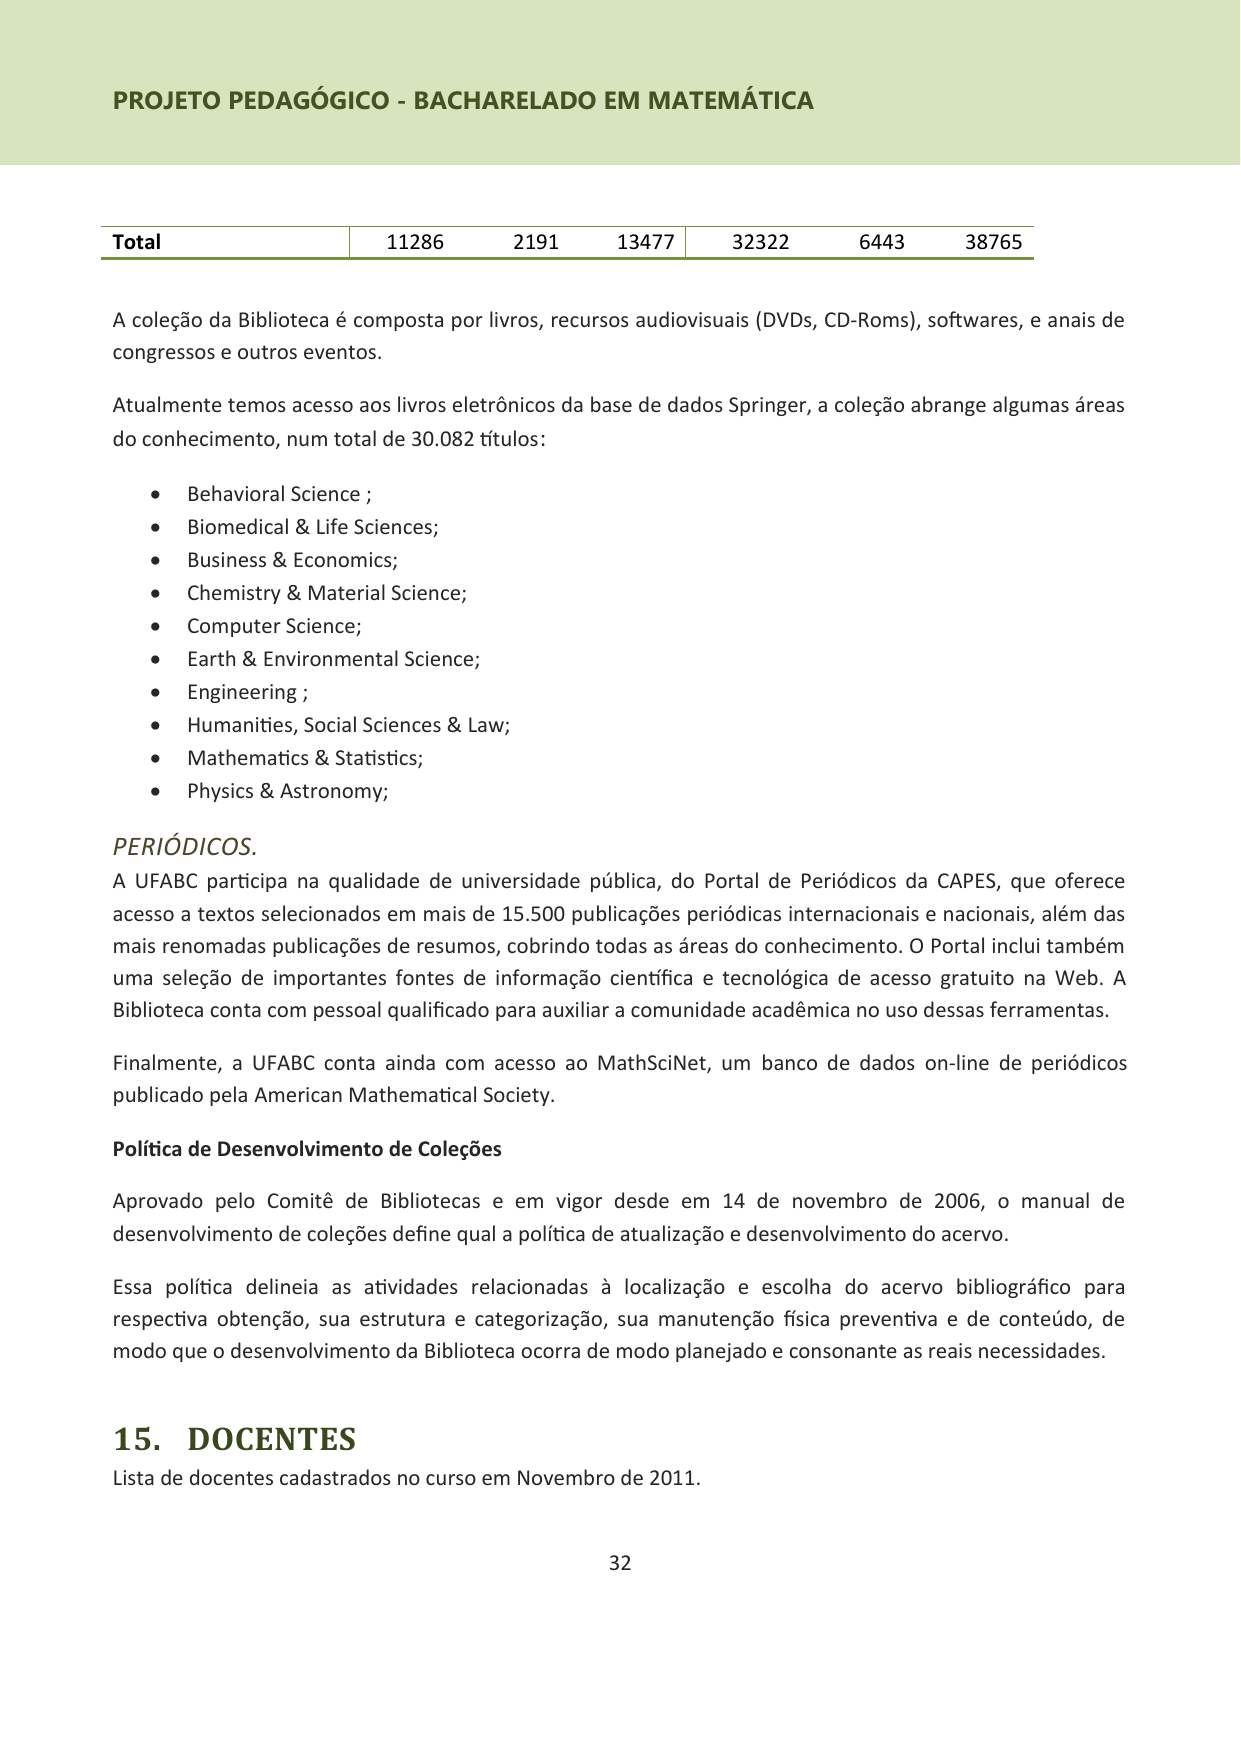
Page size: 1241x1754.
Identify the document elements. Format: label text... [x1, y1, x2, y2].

text Lista de docentes cadastrados no curso em Novembro de 2011. [112, 1463, 1128, 1491]
table_cell 6443 [801, 227, 916, 257]
text Essa política delineia as atividades relacionadas à localização e escolha do acervo bibliográfico para respectiva obtenção, sua estrutura e categorização, sua manutenção física preventiva e de conteúdo, de modo que o desenvolvimento da Biblioteca ocorra de modo planejado e consonante as reais necessidades. [112, 1272, 1128, 1364]
list Business & Economics; [150, 544, 1128, 573]
table_cell 2191 [455, 227, 571, 257]
text Finalmente, a UFABC conta ainda com acesso ao MathSciNet, um banco de dados on-line de periódicos publicado pela American Mathematical Society. [112, 1048, 1128, 1109]
table_cell 32322 [686, 227, 801, 257]
list Physics & Astronomy; [150, 776, 1128, 804]
list Earth & Environmental Science; [150, 643, 1128, 672]
table_cell Total [101, 227, 349, 257]
text Política de Desenvolvimento de Coleções [112, 1134, 1128, 1162]
list Behavioral Science ; [150, 478, 1128, 507]
subtitle DOCENTES [112, 1418, 1128, 1457]
text Aprovado pelo Comitê de Bibliotecas e em vigor desde em 14 de novembro de 2006, o manual de desenvolvimento de coleções define qual a política de atualização e desenvolvimento do acervo. [112, 1187, 1128, 1247]
list Mathematics & Statistics; [150, 742, 1128, 771]
list Engineering ; [150, 676, 1128, 705]
text A UFABC participa na qualidade de universidade pública, do Portal de Periódicos da CAPES, que oferece acesso a textos selecionados em mais de 15.500 publicações periódicas internacionais e nacionais, além das mais renomadas publicações de resumos, cobrindo todas as áreas do conhecimento. O Portal inclui também uma seleção de importantes fontes de informação científica e tecnológica de acesso gratuito na Web. A Biblioteca conta com pessoal qualificado para auxiliar a comunidade acadêmica no uso dessas ferramentas. [112, 867, 1128, 1023]
text A coleção da Biblioteca é composta por livros, recursos audiovisuais (DVDs, CD-Roms), softwares, e anais de congressos e outros eventos. [112, 305, 1128, 365]
text Atualmente temos acesso aos livros eletrônicos da base de dados Springer, a coleção abrange algumas áreas do conhecimento, num total de 30.082 títulos: [112, 390, 1128, 453]
list Humanities, Social Sciences & Law; [150, 709, 1128, 738]
table_cell 38765 [916, 227, 1034, 257]
list Chemistry & Material Science; [150, 577, 1128, 606]
table_cell 11286 [350, 227, 455, 257]
table_cell 13477 [571, 227, 685, 257]
list Computer Science; [150, 610, 1128, 639]
list Biomedical & Life Sciences; [150, 511, 1128, 540]
subtitle PERIÓDICOS. [112, 829, 1128, 862]
